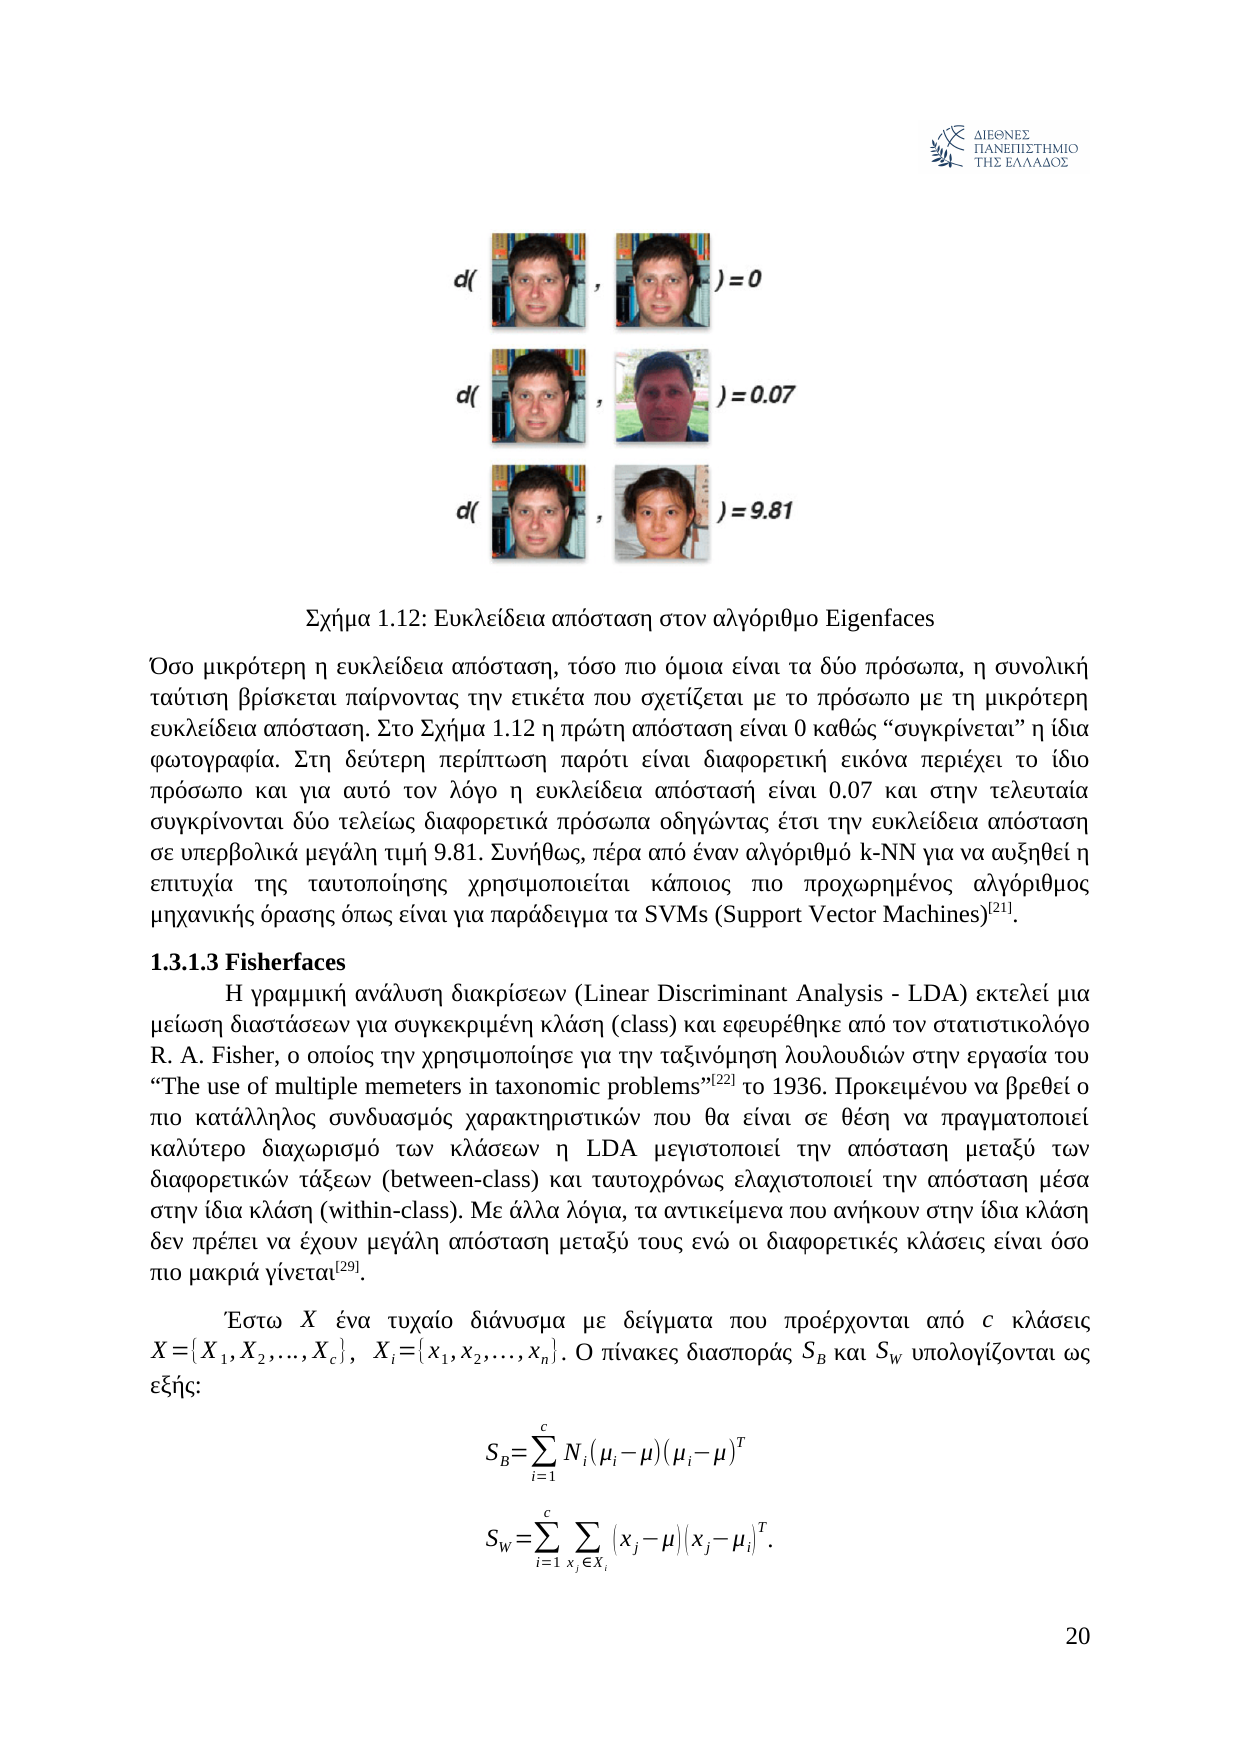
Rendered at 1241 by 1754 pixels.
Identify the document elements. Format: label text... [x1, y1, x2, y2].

text Σχήμα 1.12: Ευκλείδεια απόσταση στον αλγόριθμο Eigenfaces [150, 603, 1090, 632]
text . [150, 1504, 1090, 1573]
text Η γραμμική ανάλυση διακρίσεων (Linear Discriminant Analysis - LDA) εκτελεί μια μείωση διαστάσεων για συγκεκριμένη κλάση (class) και εφευρέθηκε από τον στατιστικολόγο R. A. Fisher, ο οποίος την χρησιμοποίησε για την ταξινόμηση λουλουδιών στην εργασία του “The use of multiple memeters in taxonomic problems”[22] το 1936. Προκειμένου να βρεθεί ο πιο κατάλληλος συνδυασμός χαρακτηριστικών που θα είναι σε θέση να πραγματοποιεί καλύτερο διαχωρισμό των κλάσεων η LDA μεγιστοποιεί την απόσταση μεταξύ των διαφορετικών τάξεων (between-class) και ταυτοχρόνως ελαχιστοποιεί την απόσταση μέσα στην ίδια κλάση (within-class). Με άλλα λόγια, τα αντικείμενα που ανήκουν στην ίδια κλάση δεν πρέπει να έχουν μεγάλη απόσταση μεταξύ τους ενώ οι διαφορετικές κλάσεις είναι όσο πιο μακριά γίνεται[29]. [150, 978, 1090, 1286]
text Όσο μικρότερη η ευκλείδεια απόσταση, τόσο πιο όμοια είναι τα δύο πρόσωπα, η συνολική ταύτιση βρίσκεται παίρνοντας την ετικέτα που σχετίζεται με το πρόσωπο με τη μικρότερη ευκλείδεια απόσταση. Στο Σχήμα 1.12 η πρώτη απόσταση είναι 0 καθώς “συγκρίνεται” η ίδια φωτογραφία. Στη δεύτερη περίπτωση παρότι είναι διαφορετική εικόνα περιέχει το ίδιο πρόσωπο και για αυτό τον λόγο η ευκλείδεια απόστασή είναι 0.07 και στην τελευταία συγκρίνονται δύο τελείως διαφορετικά πρόσωπα οδηγώντας έτσι την ευκλείδεια απόσταση σε υπερβολικά μεγάλη τιμή 9.81. Συνήθως, πέρα από έναν αλγόριθμό k-NN για να αυξηθεί η επιτυχία της ταυτοποίησης χρησιμοποιείται κάποιος πιο προχωρημένος αλγόριθμος μηχανικής όρασης όπως είναι για παράδειγμα τα SVMs (Support Vector Machines)[21]. [150, 651, 1090, 928]
text Έστω ένα τυχαίο διάνυσμα με δείγματα που προέρχονται από κλάσεις , . Ο πίνακες διασποράς και υπολογίζονται ως εξής: [150, 1305, 1090, 1399]
picture [432, 215, 808, 585]
picture [917, 120, 1091, 174]
subtitle 1.3.1.3 Fisherfaces [150, 947, 1090, 976]
